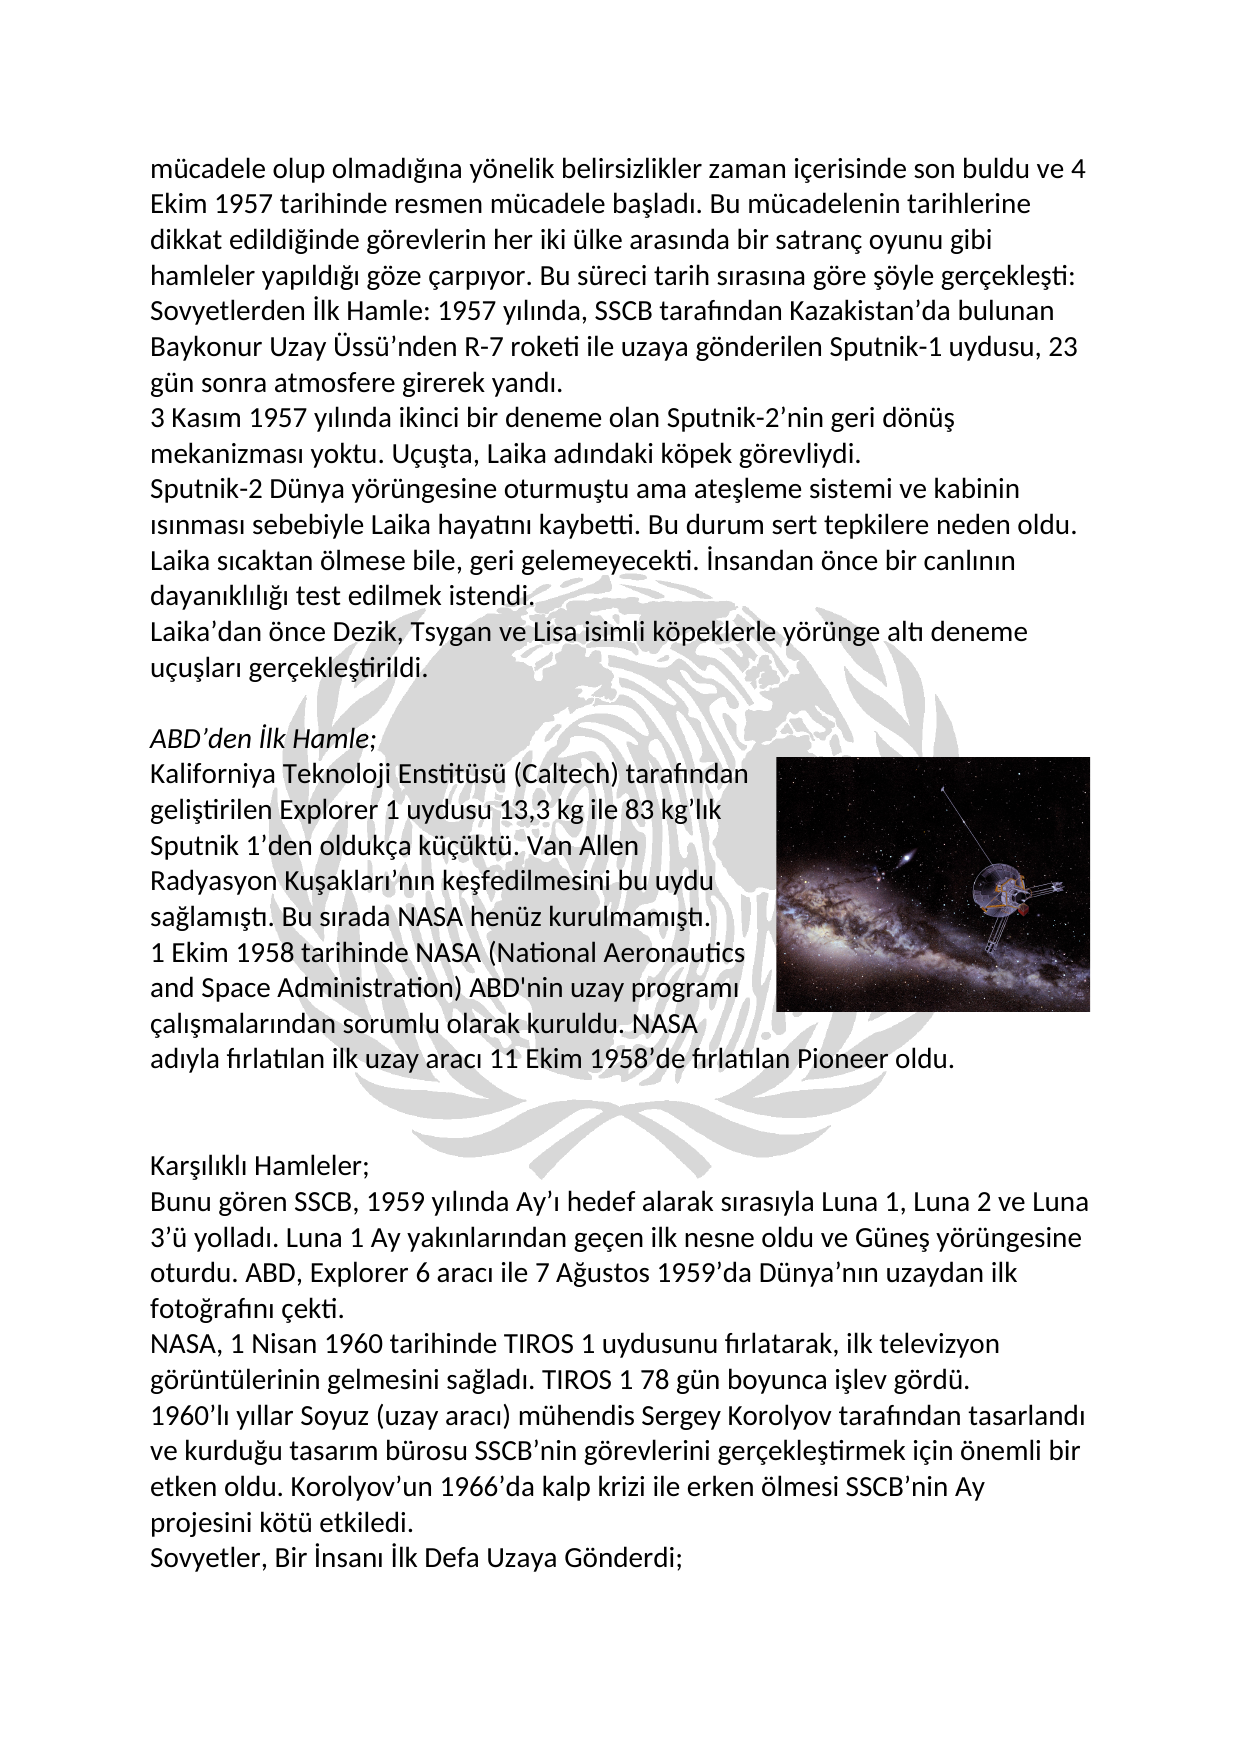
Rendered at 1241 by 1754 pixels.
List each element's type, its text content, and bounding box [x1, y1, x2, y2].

text Karşılıklı Hamleler; [150, 1147, 1090, 1183]
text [150, 150, 1090, 292]
text NASA, 1 Nisan 1960 tarihinde TIROS 1 uydusunu fırlatarak, ilk televizyon görüntülerinin gelmesini sağladı. TIROS 1 78 gün boyunca işlev gördü. [150, 1326, 1090, 1397]
text 1960’lı yıllar Soyuz (uzay aracı) mühendis Sergey Korolyov tarafından tasarlandı ve kurduğu tasarım bürosu SSCB’nin görevlerini gerçekleştirmek için önemli bir etken oldu. Korolyov’un 1966’da kalp krizi ile erken ölmesi SSCB’nin Ay projesini kötü etkiledi. [150, 1397, 1090, 1539]
text ABD’den İlk Hamle; [150, 720, 1090, 756]
text Sovyetler, Bir İnsanı İlk Defa Uzaya Gönderdi; [150, 1539, 1090, 1575]
text Kaliforniya Teknoloji Enstitüsü (Caltech) tarafından geliştirilen Explorer 1 uydusu 13,3 kg ile 83 kg’lık Sputnik 1’den oldukça küçüktü. Van Allen Radyasyon Kuşakları’nın keşfedilmesini bu uydu sağlamıştı. Bu sırada NASA henüz kurulmamıştı. [150, 756, 1090, 934]
text Sputnik-2 Dünya yörüngesine oturmuştu ama ateşleme sistemi ve kabinin ısınması sebebiyle Laika hayatını kaybetti. Bu durum sert tepkilere neden oldu. Laika sıcaktan ölmese bile, geri gelemeyecekti. İnsandan önce bir canlının dayanıklılığı test edilmek istendi. [150, 471, 1090, 613]
picture [776, 757, 1091, 1012]
text 1 Ekim 1958 tarihinde NASA (National Aeronautics and Space Administration) ABD'nin uzay programı çalışmalarından sorumlu olarak kuruldu. NASA adıyla fırlatılan ilk uzay aracı 11 Ekim 1958’de fırlatılan Pioneer oldu. [150, 934, 1090, 1076]
text Bunu gören SSCB, 1959 yılında Ay’ı hedef alarak sırasıyla Luna 1, Luna 2 ve Luna 3’ü yolladı. Luna 1 Ay yakınlarından geçen ilk nesne oldu ve Güneş yörüngesine oturdu. ABD, Explorer 6 aracı ile 7 Ağustos 1959’da Dünya’nın uzaydan ilk fotoğrafını çekti. [150, 1183, 1090, 1326]
text Laika’dan önce Dezik, Tsygan ve Lisa isimli köpeklerle yörünge altı deneme uçuşları gerçekleştirildi. [150, 613, 1090, 684]
text Sovyetlerden İlk Hamle: 1957 yılında, SSCB tarafından Kazakistan’da bulunan Baykonur Uzay Üssü’nden R-7 roketi ile uzaya gönderilen Sputnik-1 uydusu, 23 gün sonra atmosfere girerek yandı. [150, 292, 1090, 399]
text 3 Kasım 1957 yılında ikinci bir deneme olan Sputnik-2’nin geri dönüş mekanizması yoktu. Uçuşta, Laika adındaki köpek görevliydi. [150, 399, 1090, 471]
